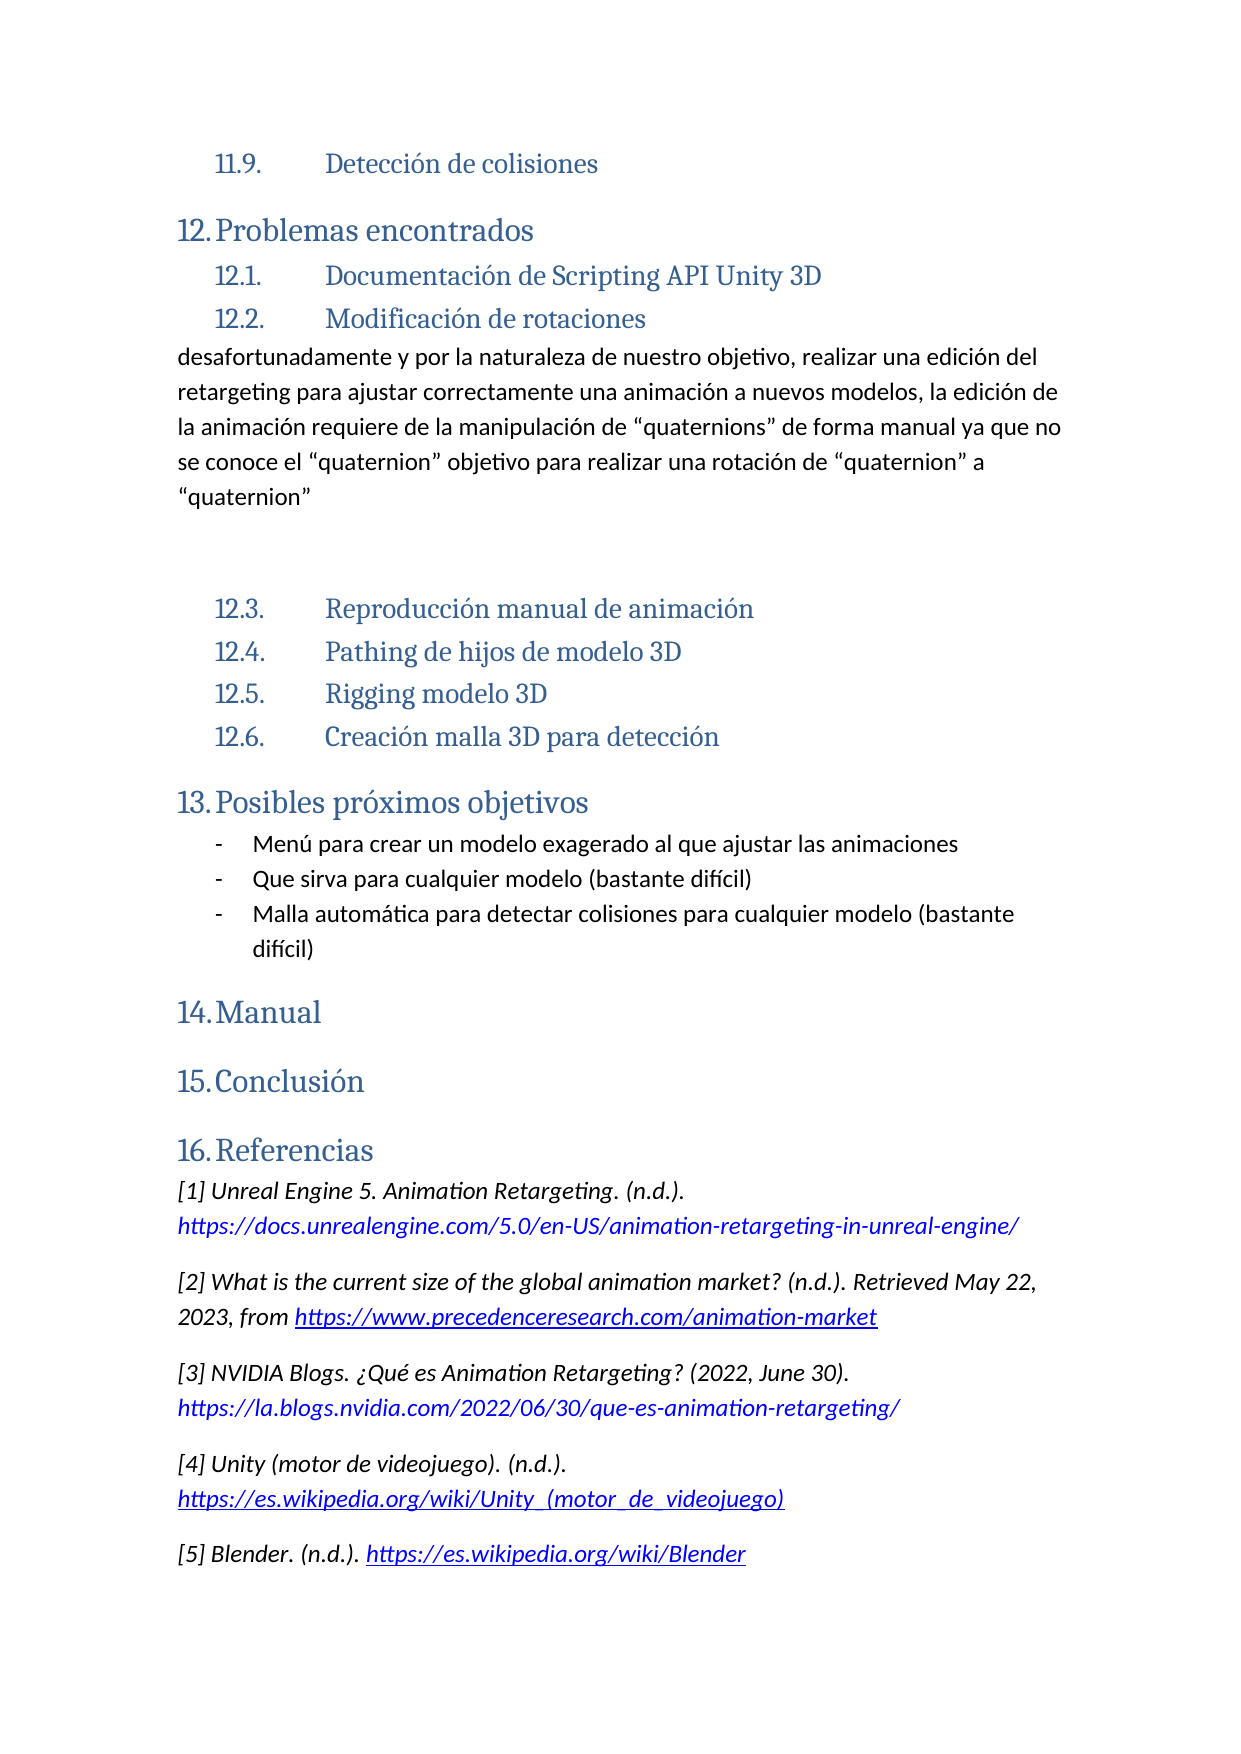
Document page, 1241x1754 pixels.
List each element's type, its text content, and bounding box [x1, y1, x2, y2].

text desafortunadamente y por la naturaleza de nuestro objetivo, realizar una edición del retargeting para ajustar correctamente una animación a nuevos modelos, la edición de la animación requiere de la manipulación de “quaternions” de forma manual ya que no se conoce el “quaternion” objetivo para realizar una rotación de “quaternion” a “quaternion” [177, 341, 1063, 511]
subtitle Conclusión [177, 1062, 1063, 1100]
subtitle Pathing de hijos de modelo 3D [215, 635, 1063, 668]
list Malla automática para detectar colisiones para cualquier modelo (bastante difícil) [215, 898, 1063, 963]
subtitle Problemas encontrados [177, 211, 1063, 249]
subtitle Referencias [177, 1131, 1063, 1169]
text [3] NVIDIA Blogs. ¿Qué es Animation Retargeting? (2022, June 30). https://la.blogs.nvidia.com/2022/06/30/que-es-animation-retargeting/ [177, 1357, 1063, 1422]
list Menú para crear un modelo exagerado al que ajustar las animaciones [215, 828, 1063, 858]
text [1] Unreal Engine 5. Animation Retargeting. (n.d.). https://docs.unrealengine.com/5.0/en-US/animation-retargeting-in-unreal-engine/ [177, 1175, 1063, 1241]
text [4] Unity (motor de videojuego). (n.d.). https://es.wikipedia.org/wiki/Unity_(motor_de_videojuego) [177, 1448, 1063, 1513]
subtitle Documentación de Scripting API Unity 3D [215, 259, 1063, 293]
subtitle Reproducción manual de animación [215, 592, 1063, 626]
subtitle Creación malla 3D para detección [215, 720, 1063, 754]
subtitle Detección de colisiones [215, 148, 1063, 181]
list Que sirva para cualquier modelo (bastante difícil) [215, 863, 1063, 893]
subtitle Manual [177, 993, 1063, 1031]
text [5] Blender. (n.d.). https://es.wikipedia.org/wiki/Blender [177, 1538, 1063, 1569]
subtitle Rigging modelo 3D [215, 678, 1063, 711]
subtitle Posibles próximos objetivos [177, 784, 1063, 822]
subtitle Modificación de rotaciones [215, 302, 1063, 336]
text [2] What is the current size of the global animation market? (n.d.). Retrieved May 22, 2023, from https://www.precedenceresearch.com/animation-market [177, 1266, 1063, 1332]
